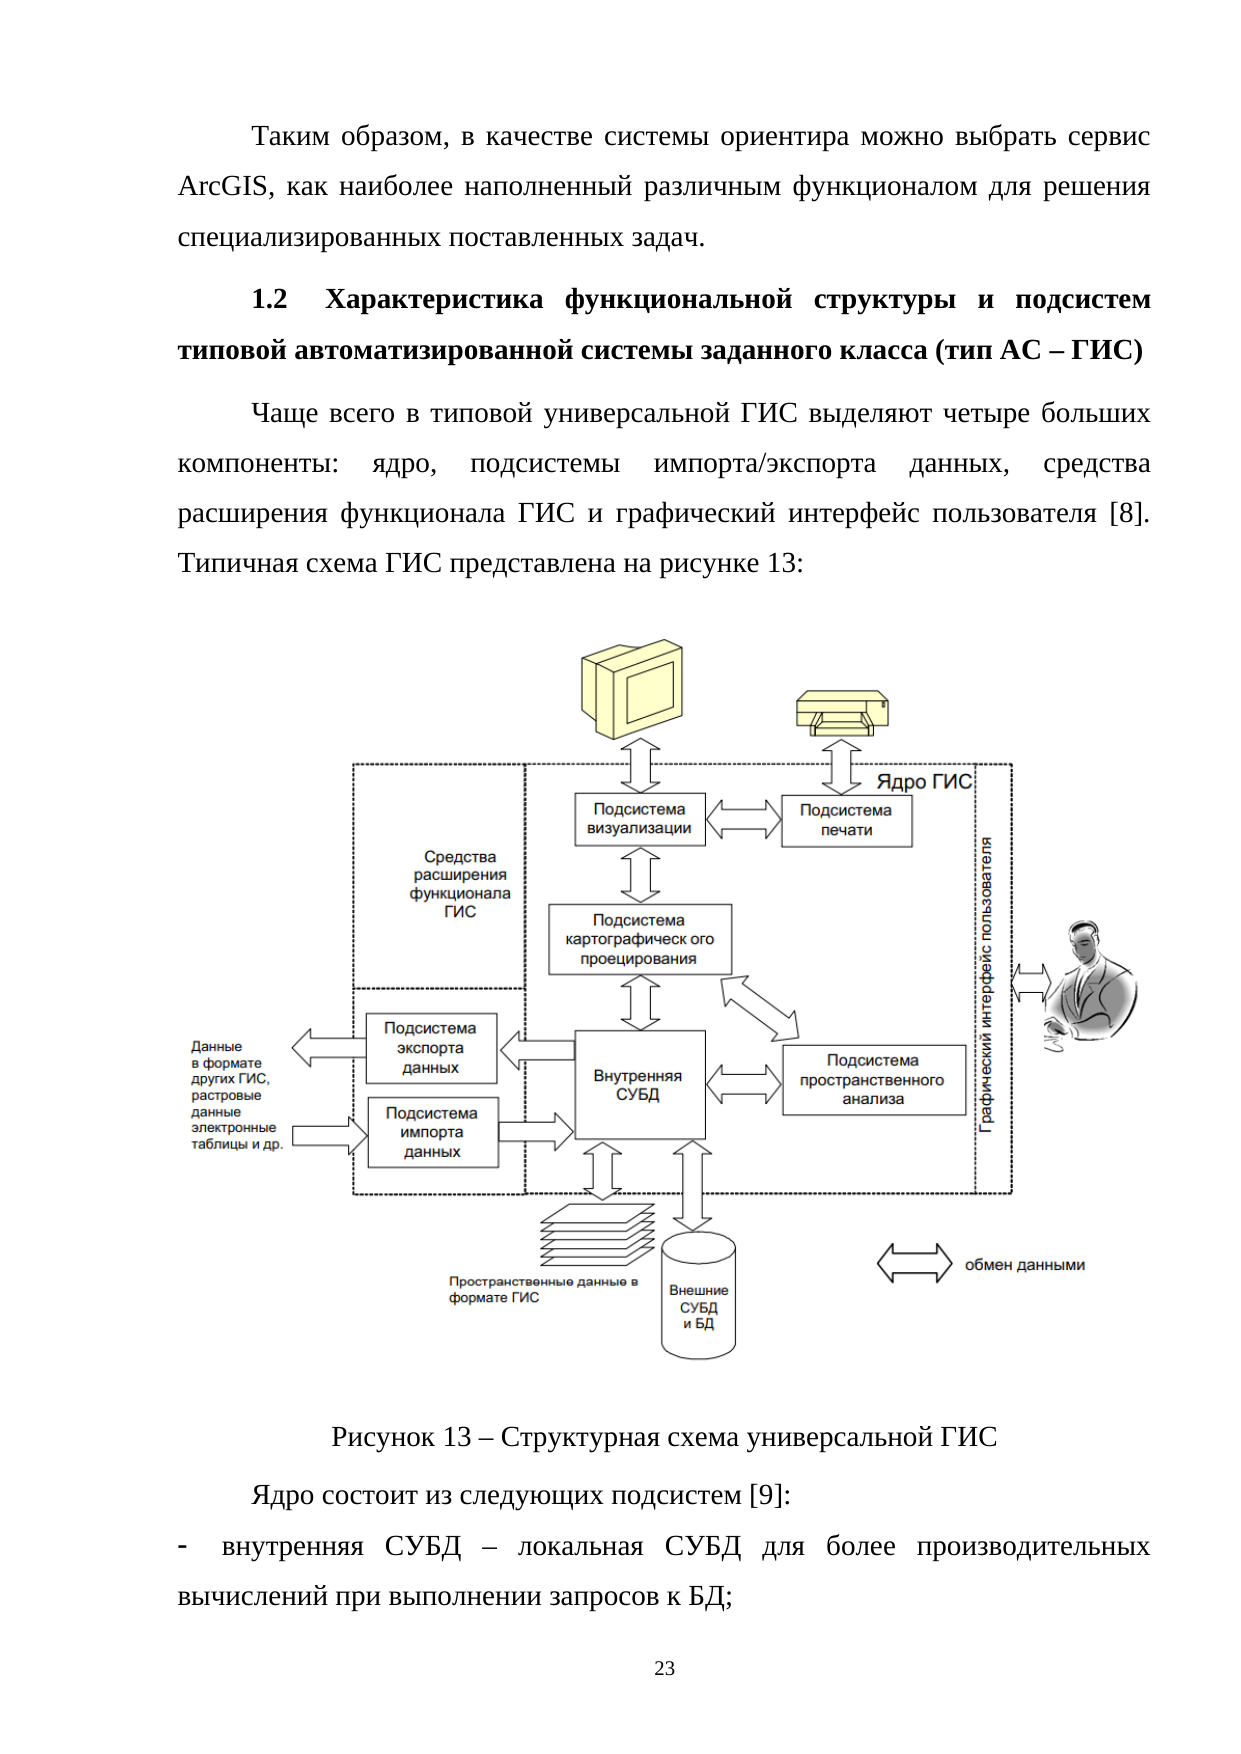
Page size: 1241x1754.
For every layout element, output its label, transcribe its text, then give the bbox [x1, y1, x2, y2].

text Таким образом, в качестве системы ориентира можно выбрать сервис ArcGIS, как наиболее наполненный различным функционалом для решения специализированных поставленных задач. [177, 118, 1152, 252]
text Рисунок 13 – Структурная схема универсальной ГИС [177, 1419, 1152, 1452]
list внутренняя СУБД – локальная СУБД для более производительных вычислений при выполнении запросов к БД; [177, 1528, 1152, 1612]
picture [177, 608, 1152, 1378]
text Чаще всего в типовой универсальной ГИС выделяют четыре больших компоненты: ядро, подсистемы импорта/экспорта данных, средства расширения функционала ГИС и графический интерфейс пользователя [8]. Типичная схема ГИС представлена на рисунке 13: [177, 395, 1152, 579]
text Ядро состоит из следующих подсистем [9]: [177, 1477, 1152, 1511]
subtitle Характеристика функциональной структуры и подсистем типовой автоматизированной системы заданного класса (тип АС – ГИС) [177, 282, 1152, 365]
